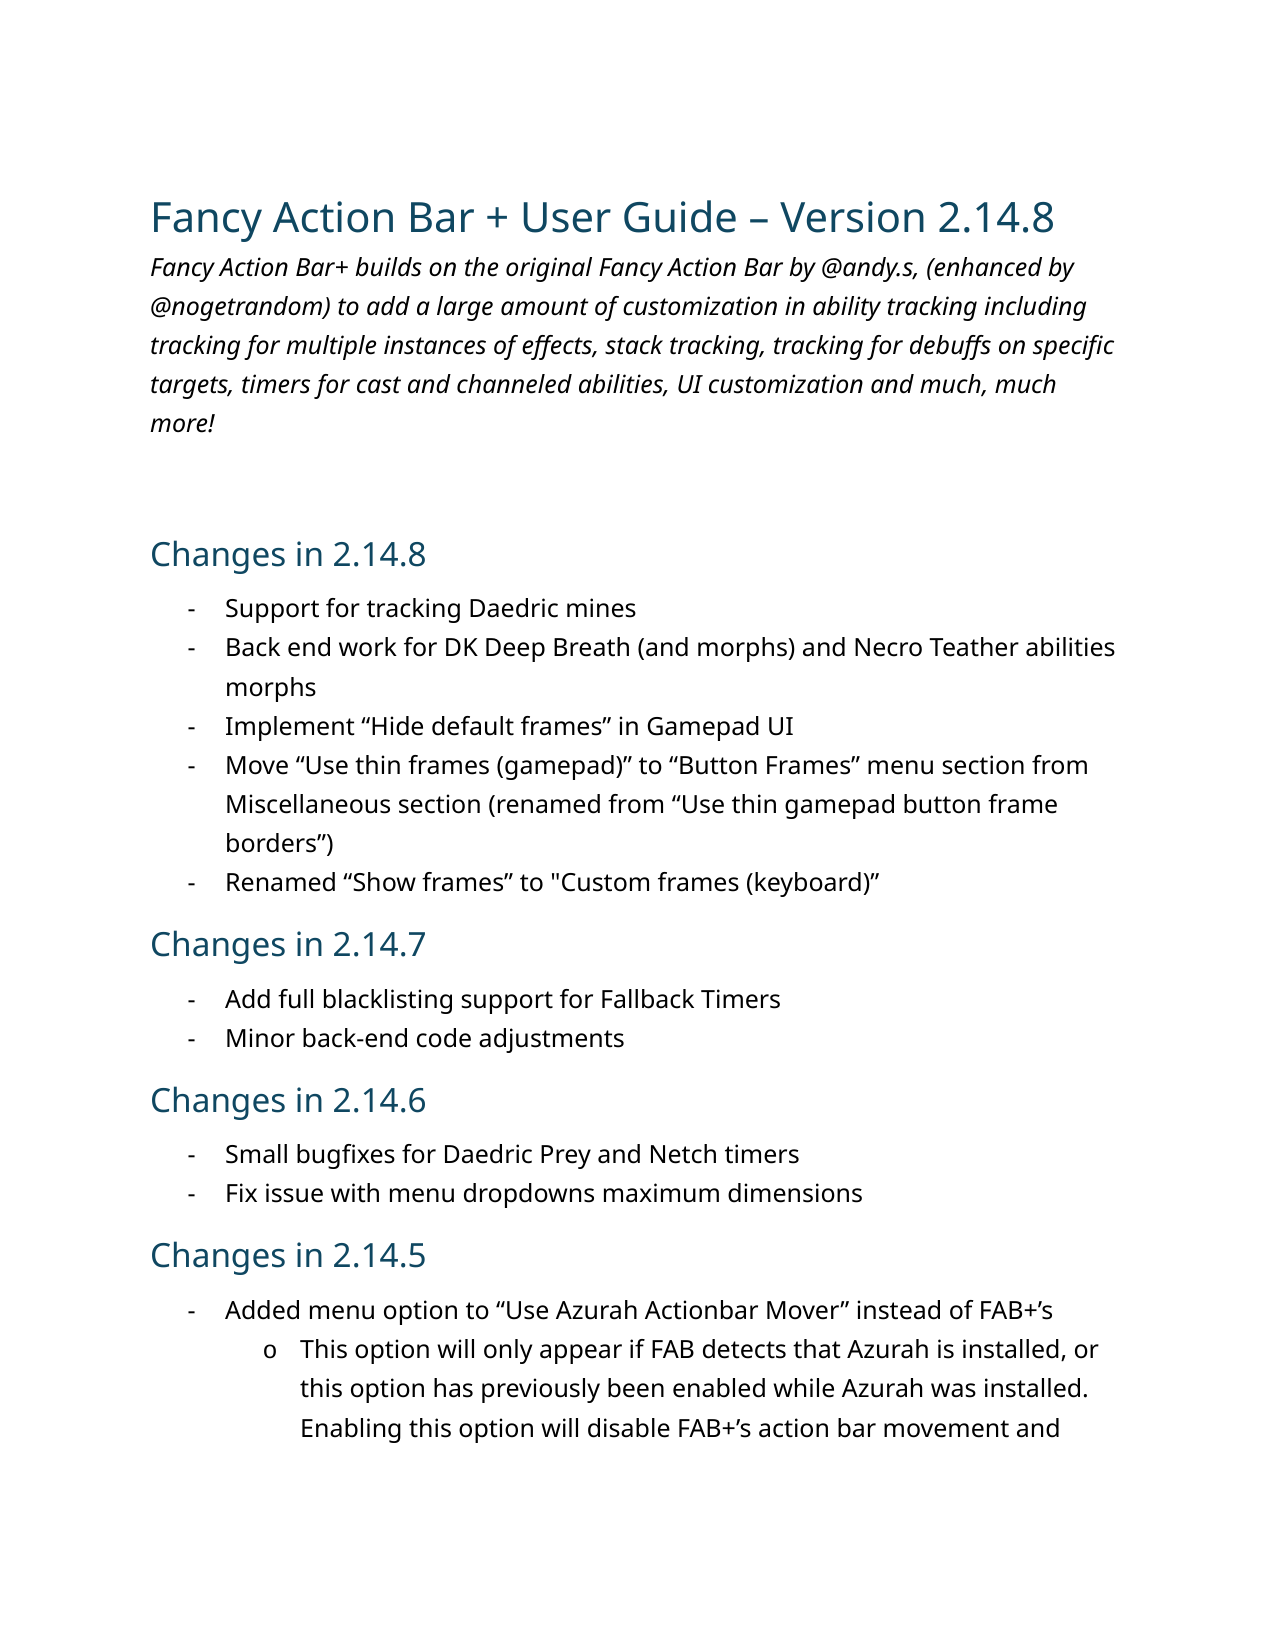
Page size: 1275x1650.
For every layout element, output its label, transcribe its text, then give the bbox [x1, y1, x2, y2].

subtitle Changes in 2.14.8 [150, 530, 1125, 576]
list Move “Use thin frames (gamepad)” to “Button Frames” menu section from Miscellaneous section (renamed from “Use thin gamepad button frame borders”) [187, 748, 1125, 860]
list Add full blacklisting support for Fallback Timers [187, 981, 1125, 1016]
list Support for tracking Daedric mines [187, 591, 1125, 625]
subtitle Fancy Action Bar + User Guide – Version 2.14.8 Fancy Action Bar+ builds on the original Fancy Action Bar by @andy.s, (enhanced by @nogetrandom) to add a large amount of customization in ability tracking including tracking for multiple instances of effects, stack tracking, tracking for debuffs on specific targets, timers for cast and channeled abilities, UI customization and much, much more! [150, 187, 1125, 505]
list Small bugfixes for Daedric Prey and Netch timers [187, 1137, 1125, 1171]
list Fix issue with menu dropdowns maximum dimensions [187, 1176, 1125, 1210]
list Implement “Hide default frames” in Gamepad UI [187, 708, 1125, 742]
list Back end work for DK Deep Breath (and morphs) and Necro Teather abilities morphs [187, 630, 1125, 703]
subtitle Changes in 2.14.5 [150, 1232, 1125, 1277]
subtitle Changes in 2.14.7 [150, 921, 1125, 966]
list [262, 1332, 1125, 1444]
subtitle Changes in 2.14.6 [150, 1076, 1125, 1122]
list Minor back-end code adjustments [187, 1021, 1125, 1055]
list Renamed “Show frames” to "Custom frames (keyboard)” [187, 865, 1125, 899]
list Added menu option to “Use Azurah Actionbar Mover” instead of FAB+’s [187, 1292, 1125, 1327]
